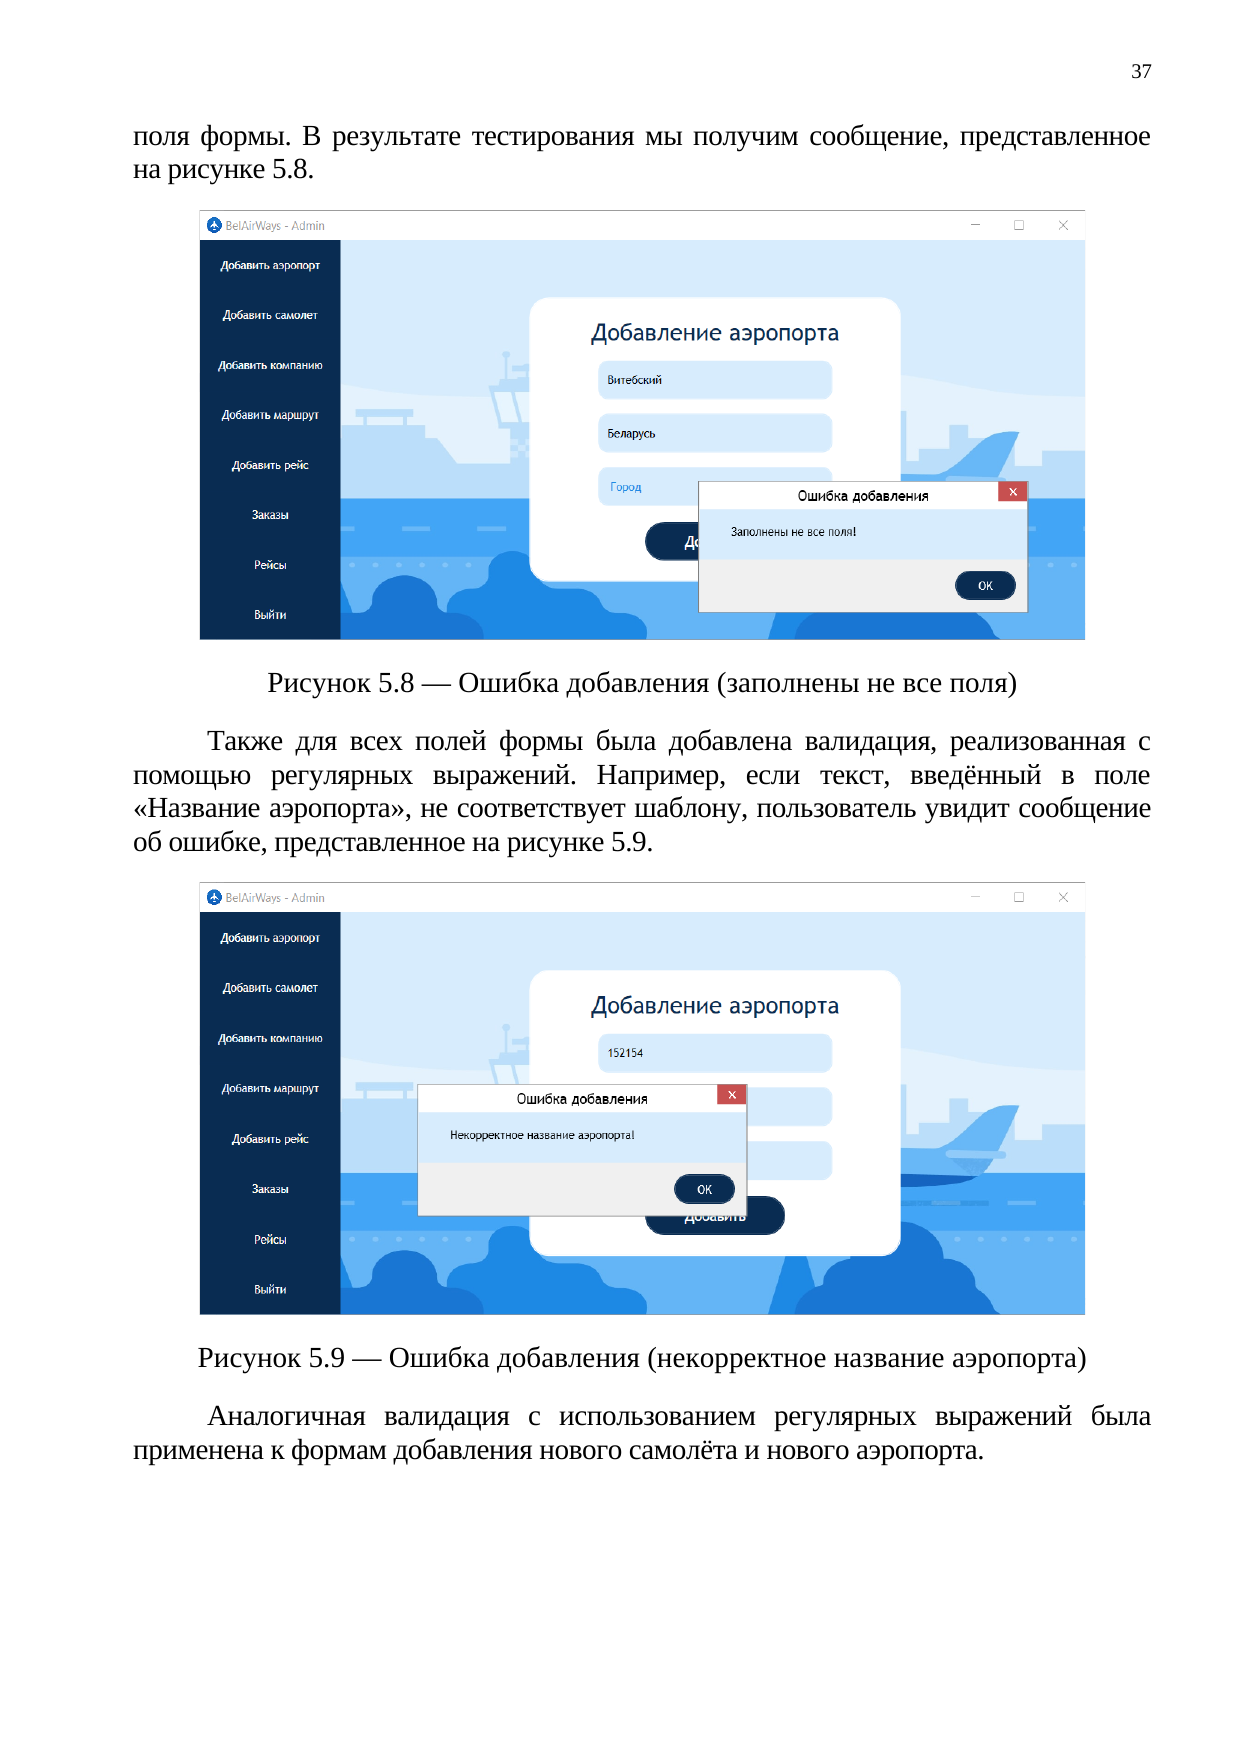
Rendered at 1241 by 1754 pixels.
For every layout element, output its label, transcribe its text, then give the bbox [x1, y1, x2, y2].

text Также для всех полей формы была добавлена валидация, реализованная с помощью регулярных выражений. Например, если текст, введённый в поле «Название аэропорта», не соответствует шаблону, пользователь увидит сообщение об ошибке, представленное на рисунке 5.9. [133, 723, 1152, 858]
picture [199, 210, 1086, 640]
text Рисунок 5.9 — Ошибка добавления (некорректное название аэропорта) [133, 1340, 1152, 1373]
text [133, 118, 1152, 185]
text Аналогичная валидация с использованием регулярных выражений была применена к формам добавления нового самолёта и нового аэропорта. [133, 1398, 1152, 1465]
picture [199, 882, 1086, 1315]
text Рисунок 5.8 — Ошибка добавления (заполнены не все поля) [133, 665, 1152, 698]
